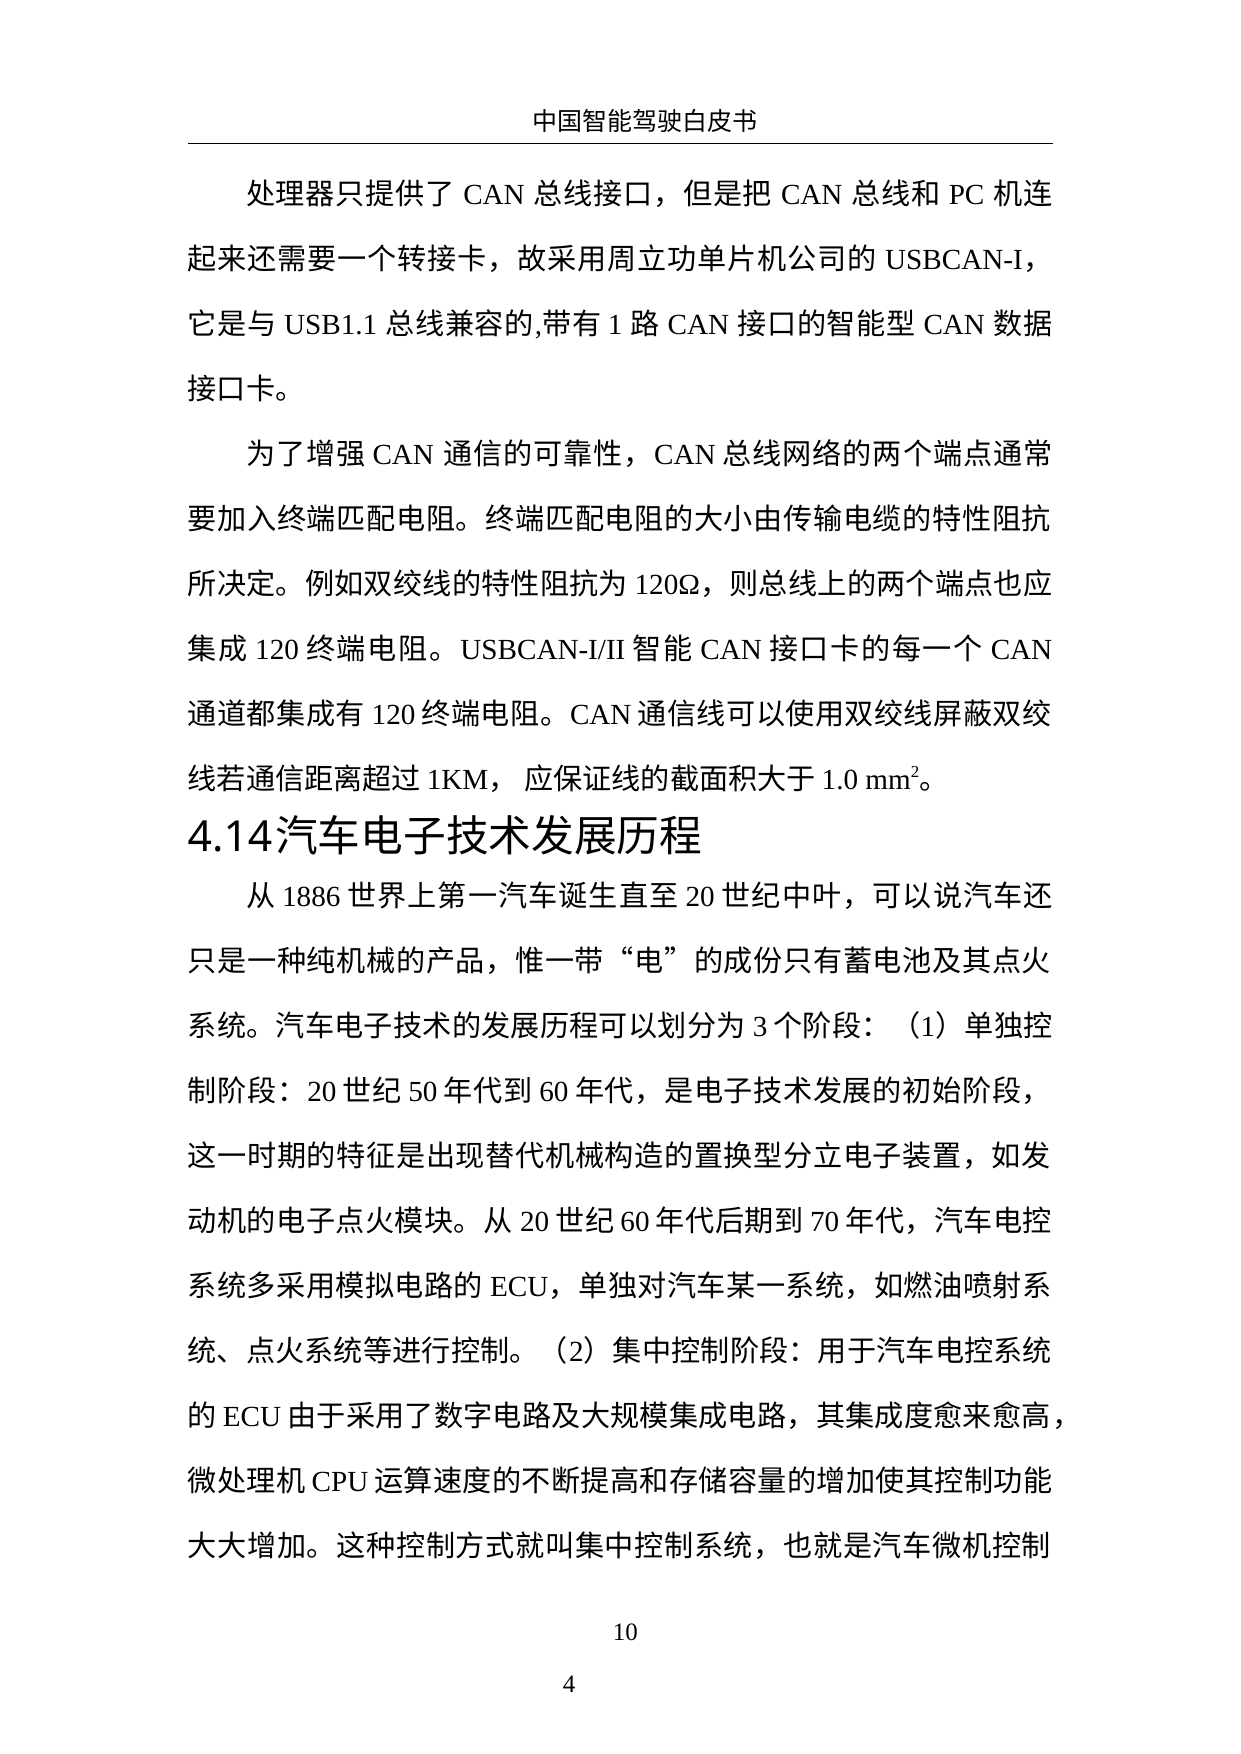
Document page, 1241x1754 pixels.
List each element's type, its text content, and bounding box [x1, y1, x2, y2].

subtitle 汽车电子技术发展历程 [187, 809, 1053, 861]
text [187, 861, 1053, 1576]
text 为了增强CAN 通信的可靠性，CAN总线网络的两个端点通常要加入终端匹配电阻。终端匹配电阻的大小由传输电缆的特性阻抗所决定。例如双绞线的特性阻抗为120Ω，则总线上的两个端点也应集成120终端电阻。USBCAN-I/II智能CAN接口卡的每一个CAN通道都集成有120终端电阻。CAN通信线可以使用双绞线屏蔽双绞线若通信距离超过1KM， 应保证线的截面积大于1.0 mm2。 [187, 419, 1053, 809]
text 处理器只提供了 CAN 总线接口，但是把 CAN 总线和 PC 机连起来还需要一个转接卡，故采用周立功单片机公司的 USBCAN-I，它是与 USB1.1 总线兼容的,带有1 路 CAN 接口的智能型 CAN 数据接口卡。 [187, 159, 1053, 419]
